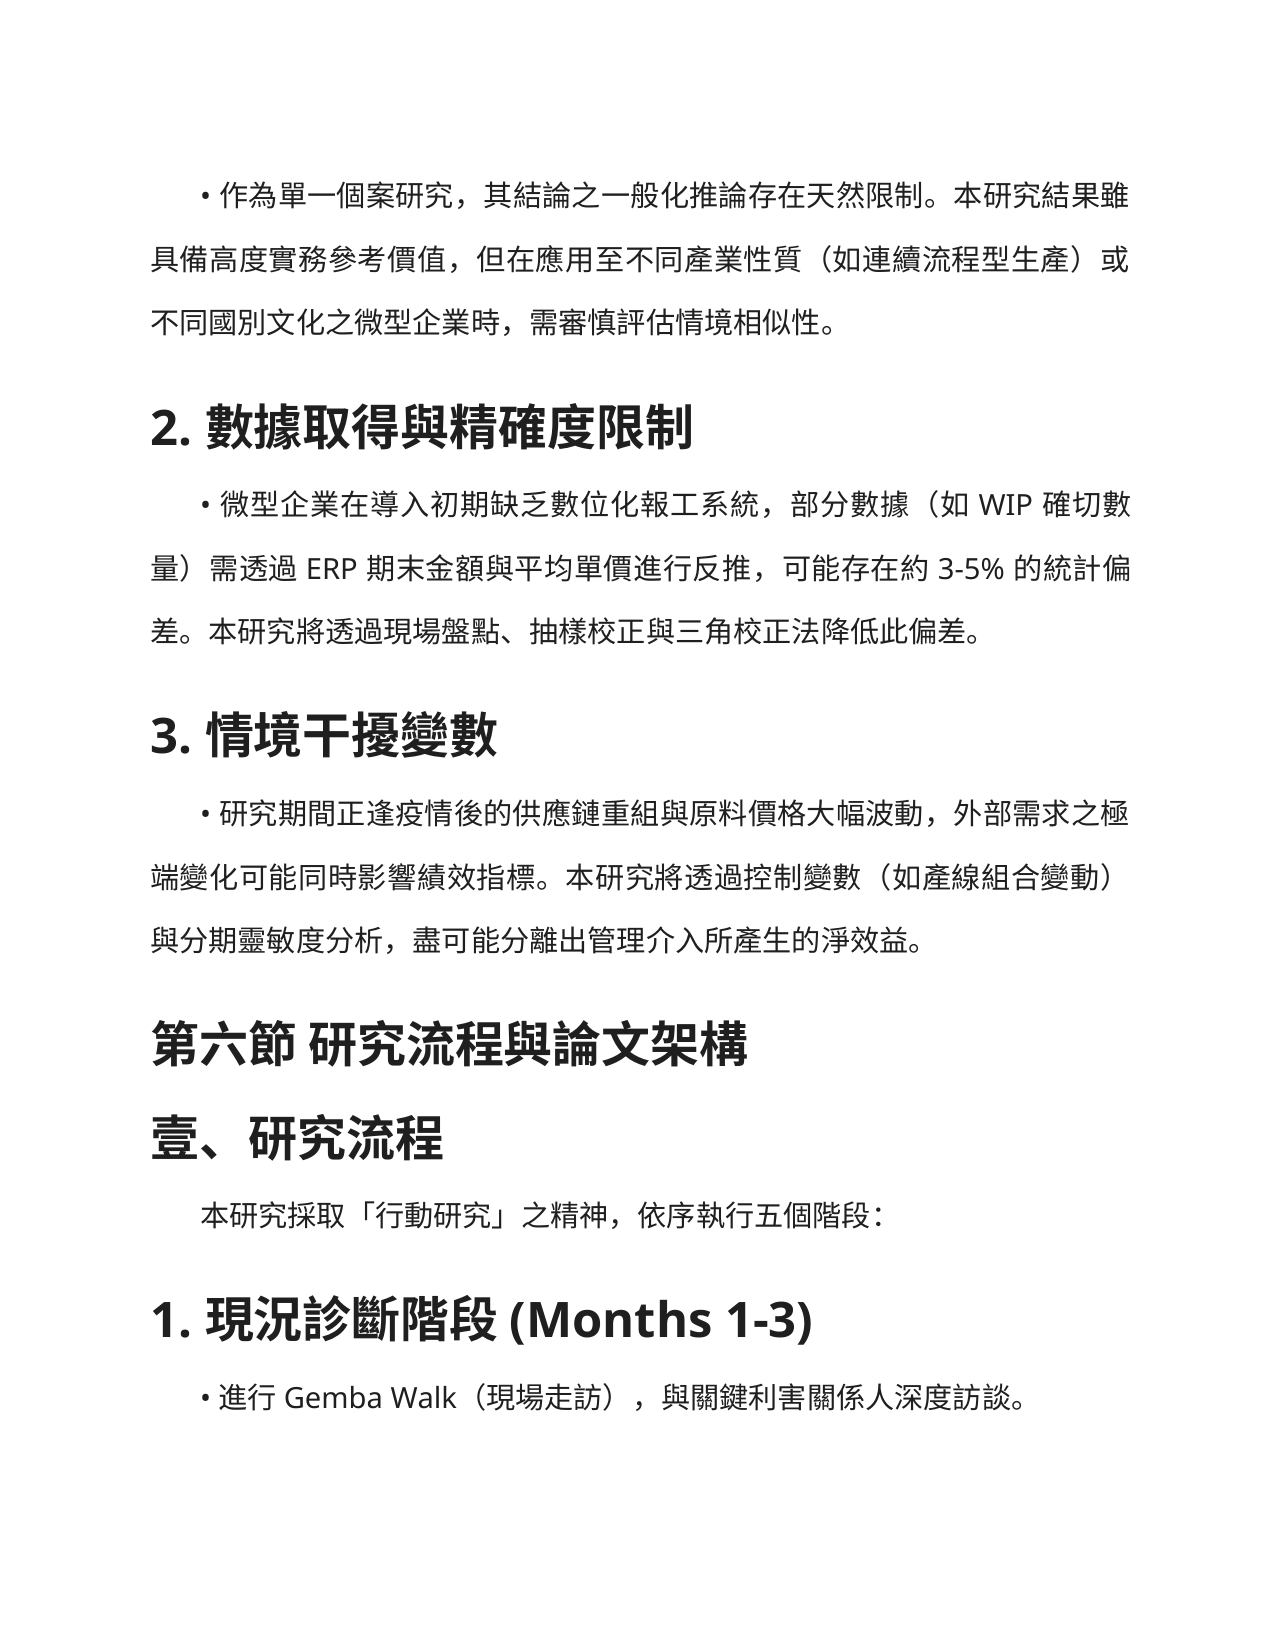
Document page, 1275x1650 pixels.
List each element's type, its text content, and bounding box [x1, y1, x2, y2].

subtitle 壹、研究流程 [150, 1099, 1132, 1170]
text • 研究期間正逢疫情後的供應鏈重組與原料價格大幅波動，外部需求之極端變化可能同時影響績效指標。本研究將透過控制變數（如產線組合變動）與分期靈敏度分析，盡可能分離出管理介入所產生的淨效益。 [150, 791, 1132, 960]
text • 微型企業在導入初期缺乏數位化報工系統，部分數據（如 WIP 確切數量）需透過 ERP 期末金額與平均單價進行反推，可能存在約 3-5% 的統計偏差。本研究將透過現場盤點、抽樣校正與三角校正法降低此偏差。 [150, 482, 1132, 651]
subtitle 1. 現況診斷階段 (Months 1-3) [150, 1281, 1132, 1352]
text 本研究採取「行動研究」之精神，依序執行五個階段： [150, 1193, 1132, 1235]
text • 進行 Gemba Walk（現場走訪），與關鍵利害關係人深度訪談。 [150, 1374, 1132, 1417]
subtitle 2. 數據取得與精確度限制 [150, 388, 1132, 459]
subtitle 第六節 研究流程與論文架構 [150, 1006, 1132, 1077]
subtitle 3. 情境干擾變數 [150, 697, 1132, 768]
text • 作為單一個案研究，其結論之一般化推論存在天然限制。本研究結果雖具備高度實務參考價值，但在應用至不同產業性質（如連續流程型生產）或不同國別文化之微型企業時，需審慎評估情境相似性。 [150, 173, 1132, 342]
